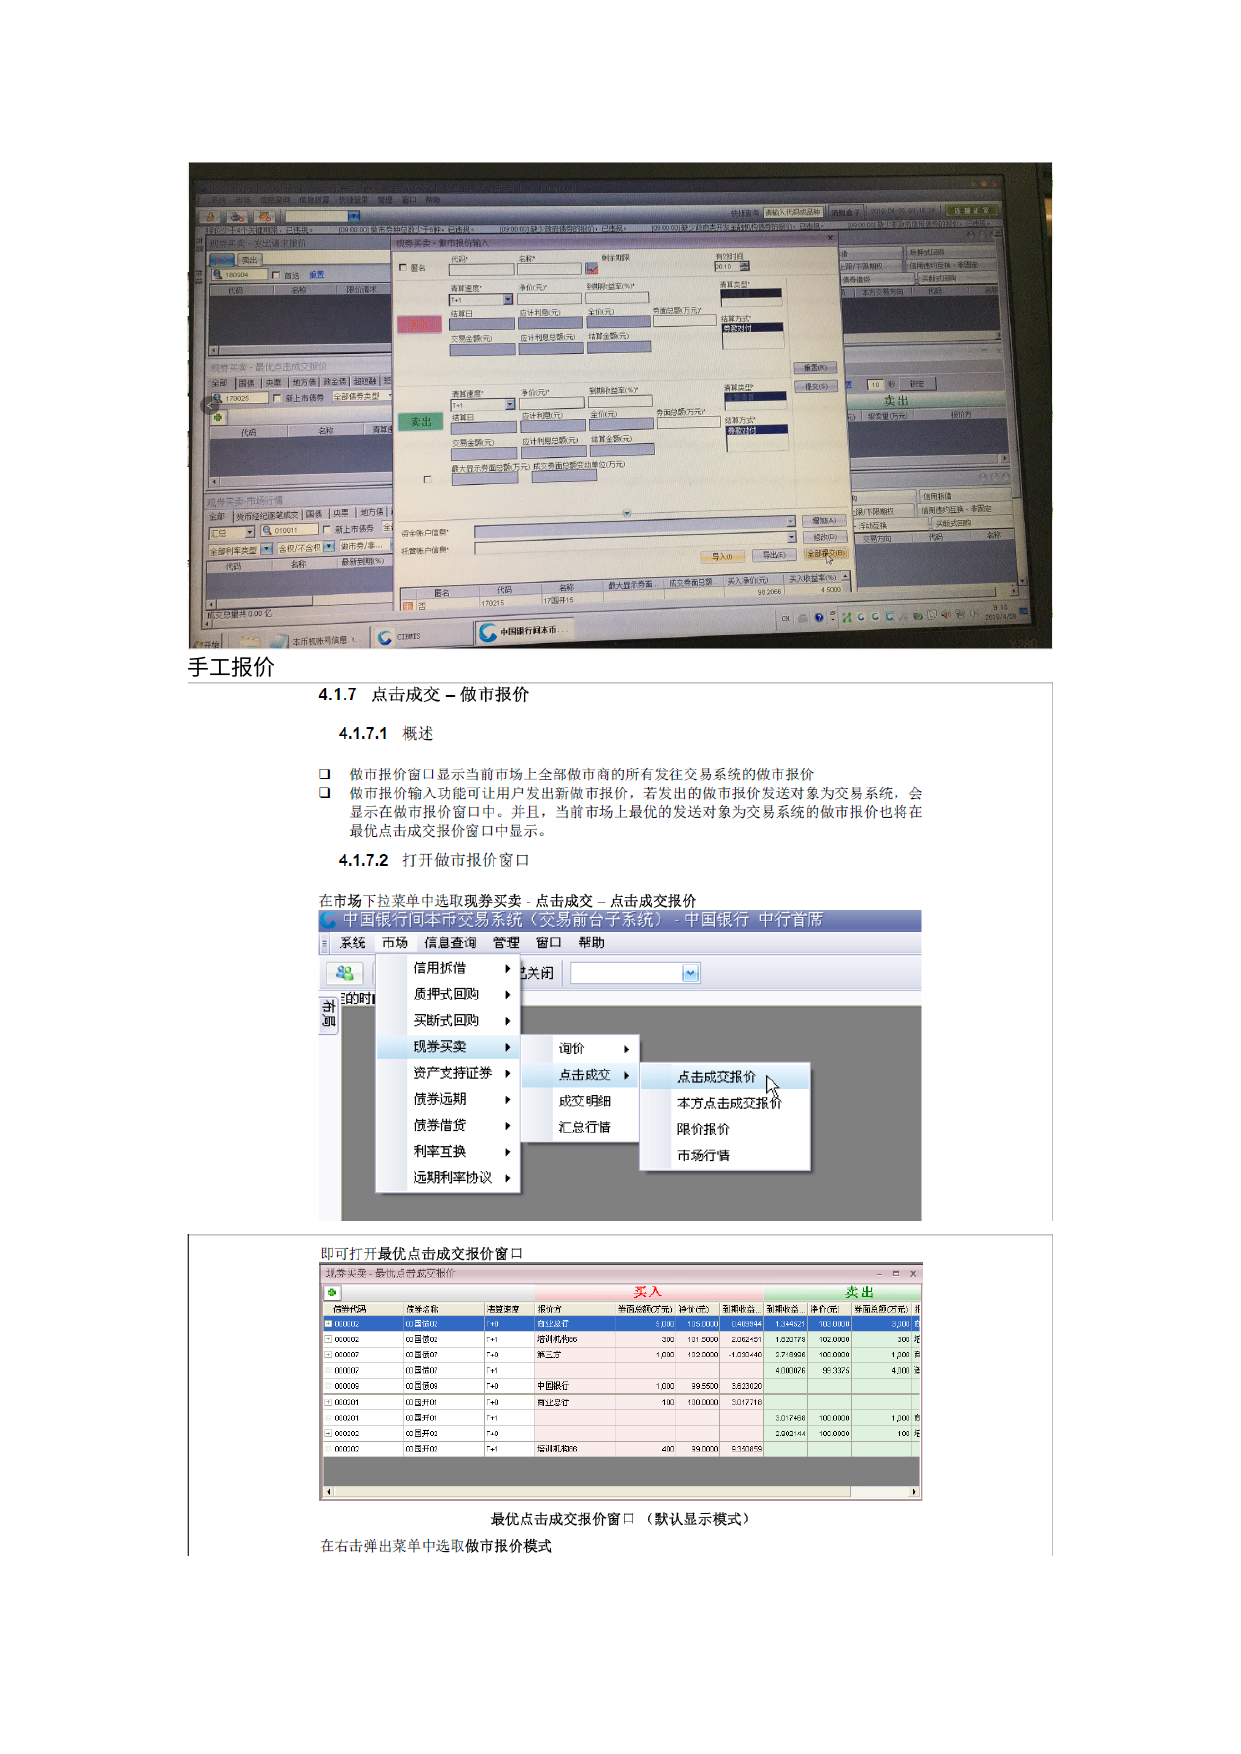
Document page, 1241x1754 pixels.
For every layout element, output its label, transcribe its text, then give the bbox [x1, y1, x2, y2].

picture [187, 682, 1053, 1221]
picture [187, 1234, 1053, 1556]
text 手工报价 [187, 650, 1053, 682]
picture [187, 162, 1053, 650]
